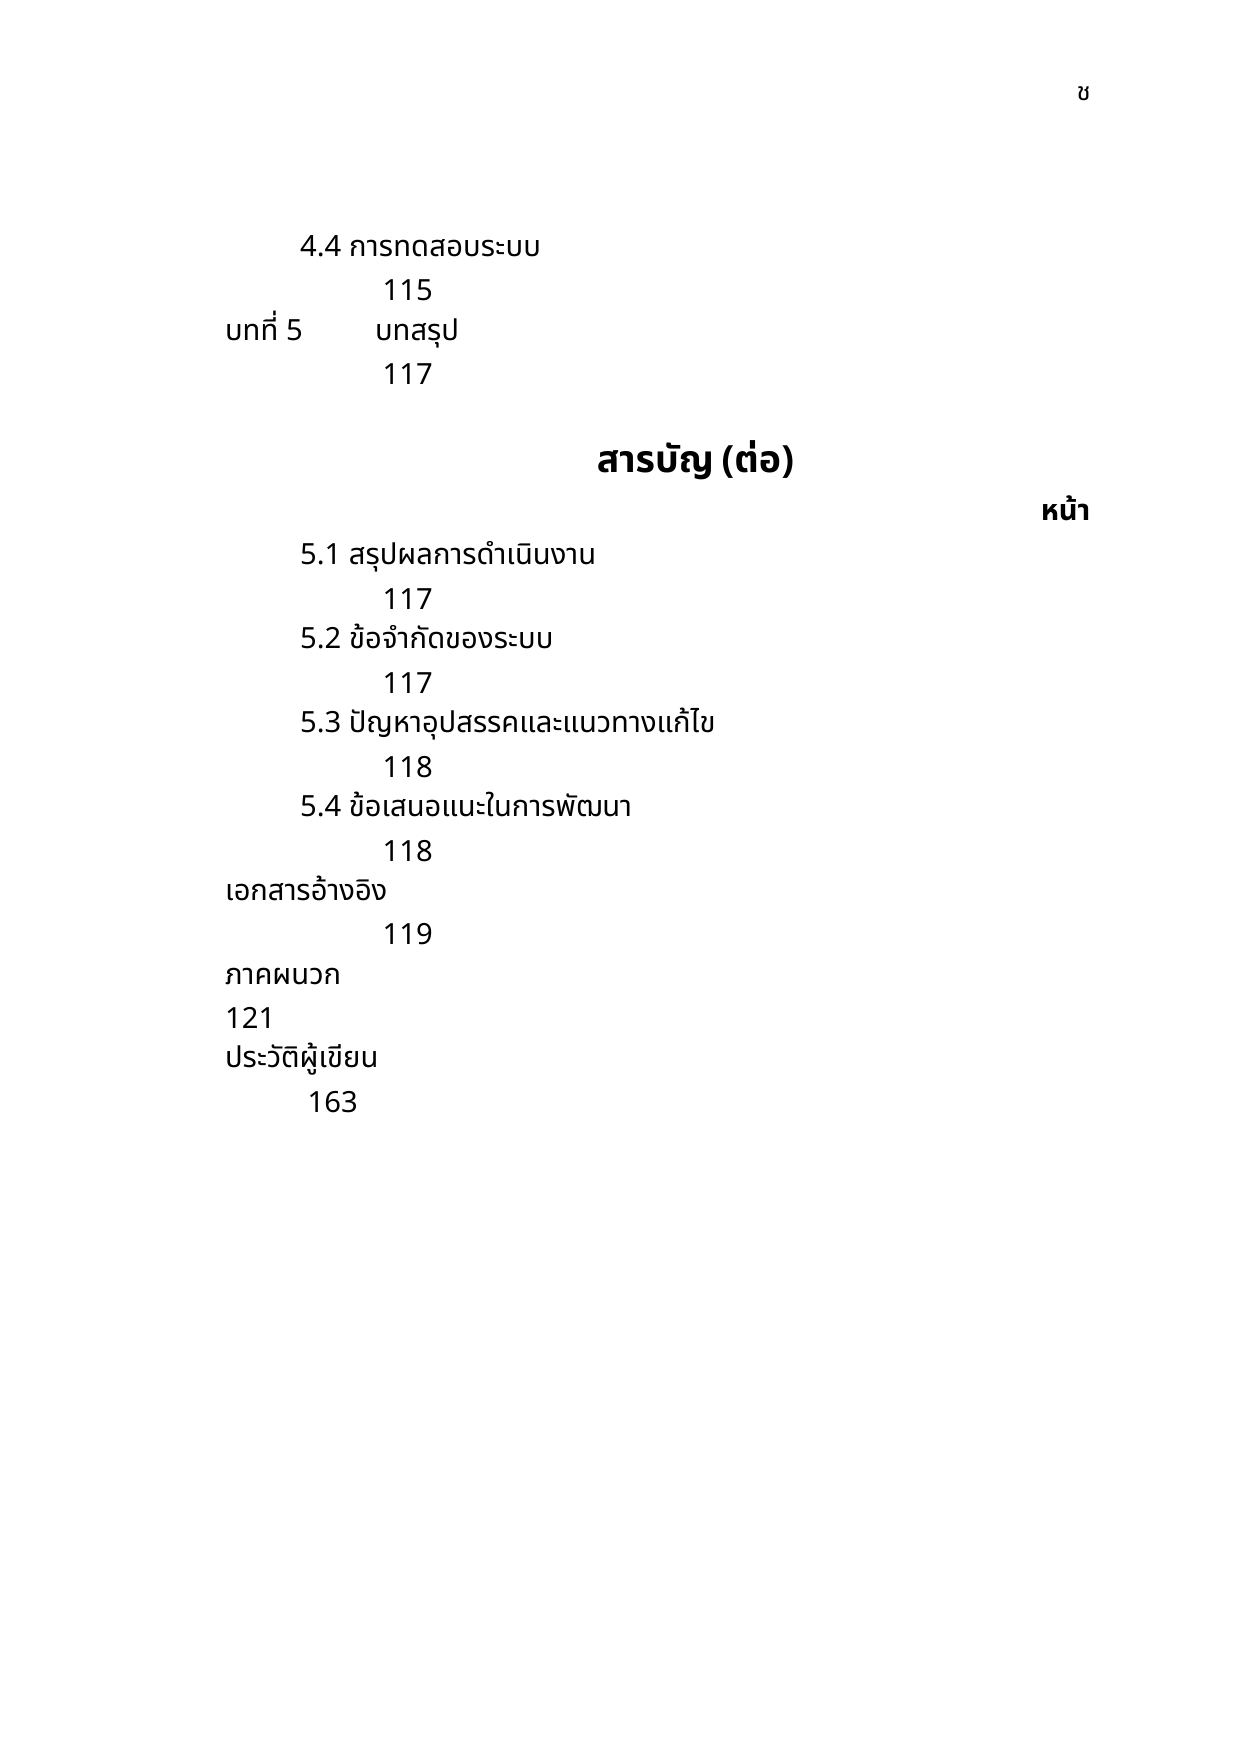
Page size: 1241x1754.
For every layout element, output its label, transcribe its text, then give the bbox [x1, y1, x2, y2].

text 5.3 ปัญหาอุปสรรคและแนวทางแก้ไข 118 [225, 702, 1090, 786]
text 5.1 สรุปผลการดำเนินงาน 117 [225, 534, 1090, 618]
text 5.2 ข้อจำกัดของระบบ 117 [225, 618, 1090, 702]
text บทที่ 5 บทสรุป 117 [225, 309, 1090, 393]
text 5.4 ข้อเสนอแนะในการพัฒนา 118 [225, 786, 1090, 869]
text 4.4 การทดสอบระบบ 115 [225, 225, 1090, 309]
text ประวัติผู้เขียน 163 [225, 1037, 1090, 1121]
text เอกสารอ้างอิง 119 [225, 869, 1090, 953]
text สารบัญ (ต่อ) [225, 433, 1090, 489]
text ภาคผนวก 121 [225, 953, 1090, 1037]
text หน้า [225, 489, 1090, 534]
